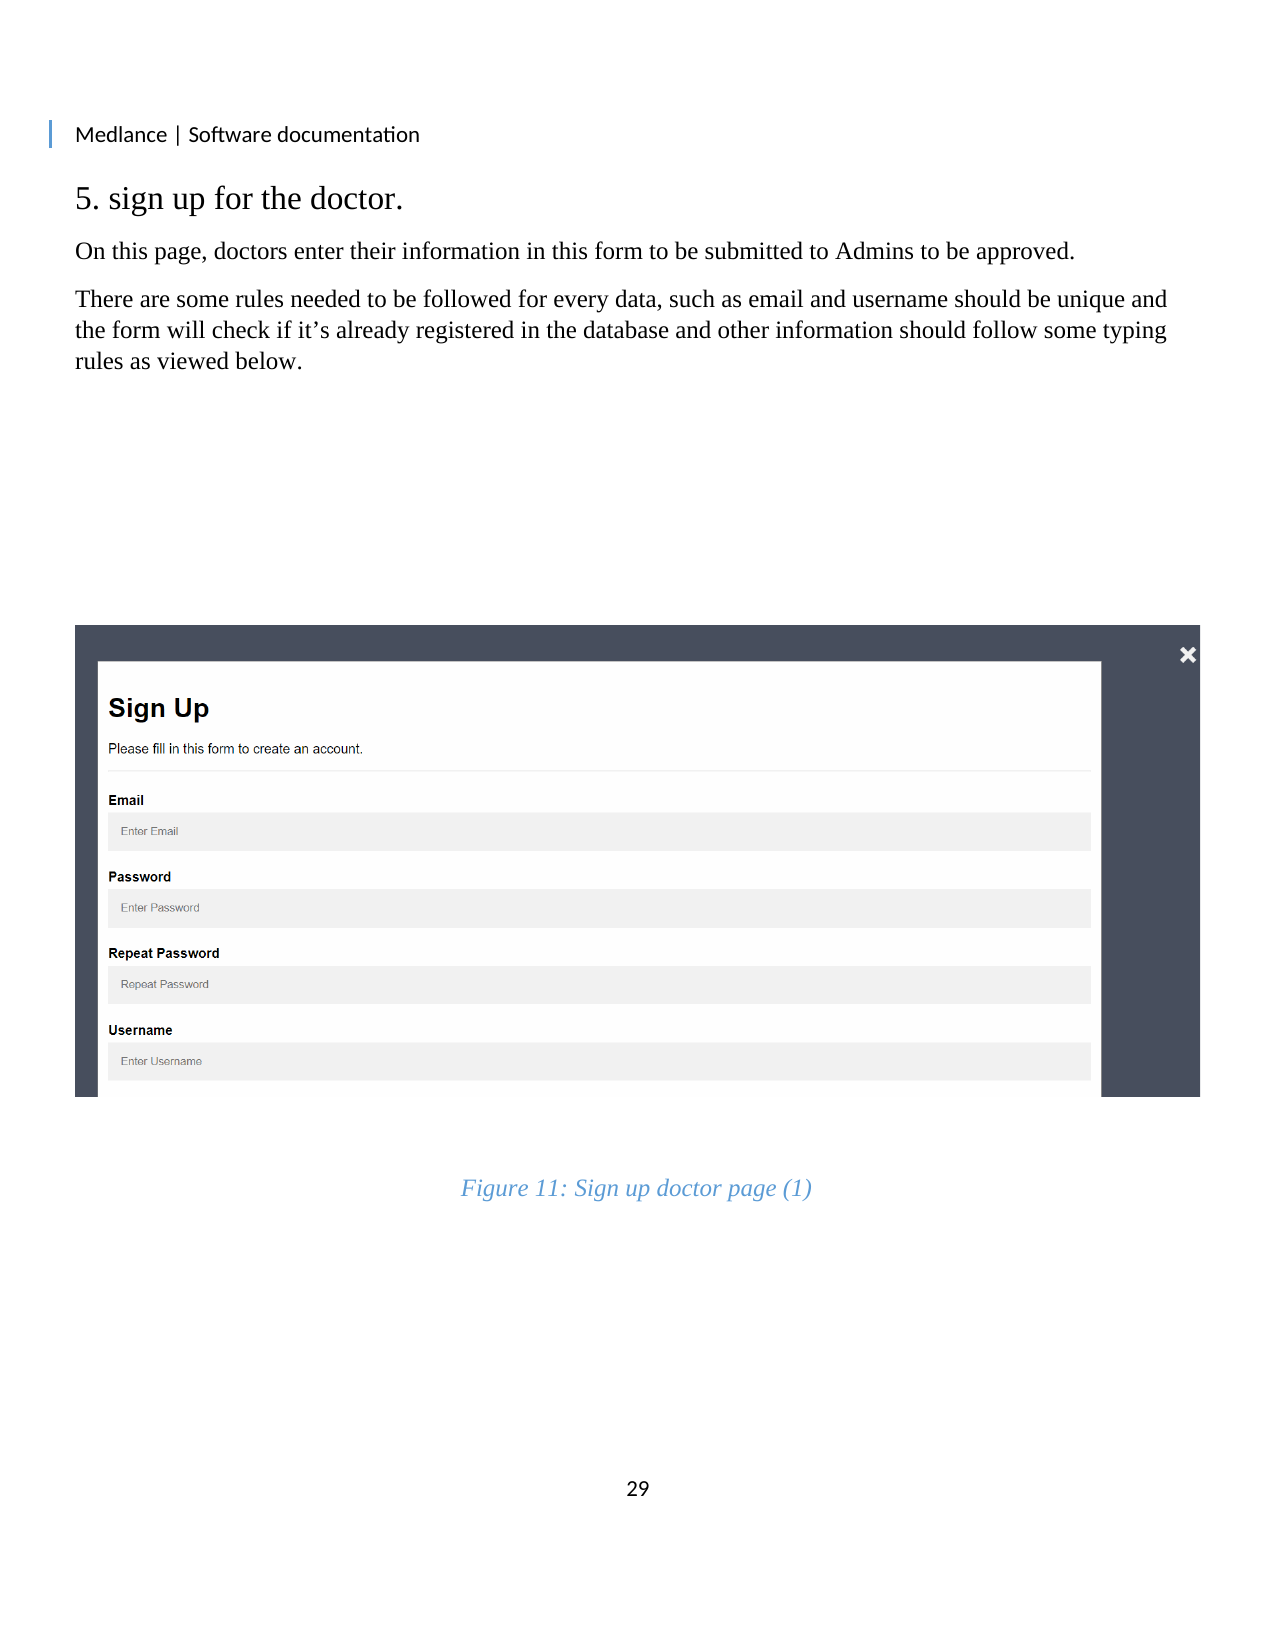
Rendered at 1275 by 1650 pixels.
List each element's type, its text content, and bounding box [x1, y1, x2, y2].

text 5. sign up for the doctor. [75, 178, 1200, 217]
text Figure 11: Sign up doctor page (1) [75, 1173, 1200, 1202]
text There are some rules needed to be followed for every data, such as email and username should be unique and the form will check if it’s already registered in the database and other information should follow some typing rules as viewed below. [75, 284, 1200, 375]
text On this page, doctors enter their information in this form to be submitted to Admins to be approved. [75, 236, 1200, 265]
picture [75, 625, 1200, 1097]
